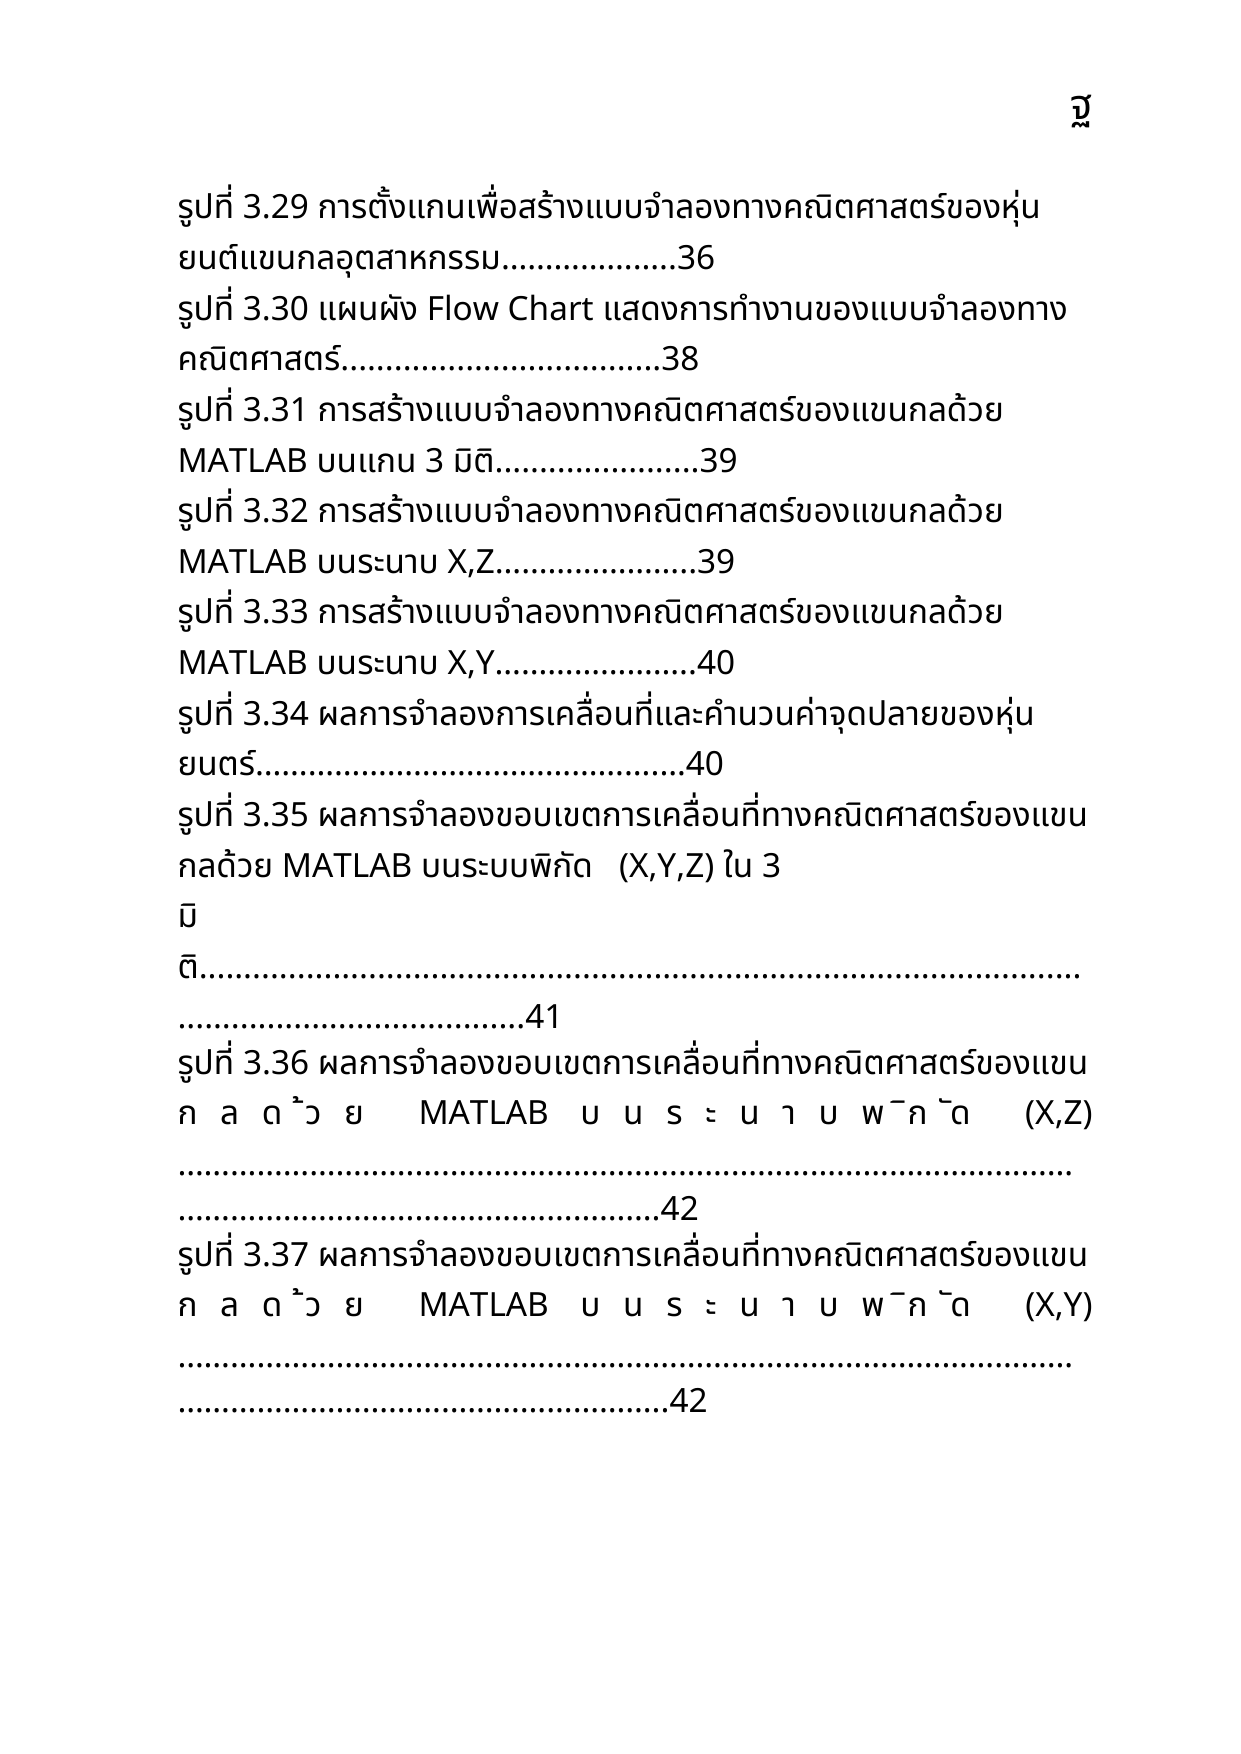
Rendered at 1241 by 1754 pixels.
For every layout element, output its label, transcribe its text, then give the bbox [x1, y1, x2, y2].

text รูปที่ 3.30 แผนผัง Flow Chart แสดงการทำงานของแบบจำลองทางคณิตศาสตร์....................................38 [177, 284, 1092, 386]
text รูปที่ 3.35 ผลการจำลองขอบเขตการเคลื่อนที่ทางคณิตศาสตร์ของแขนกลด้วย MATLAB บนระบบพิกัด (X,Y,Z) ใน 3 มิติ..........................................................................................................................................41 [177, 791, 1092, 1038]
text รูปที่ 3.33 การสร้างแบบจำลองทางคณิตศาสตร์ของแขนกลด้วย MATLAB บนระนาบ X,Y…………………..40 [177, 588, 1092, 689]
text รูปที่ 3.37 ผลการจำลองขอบเขตการเคลื่อนที่ทางคณิตศาสตร์ของแขนกลด้วย MATLAB บนระนาบพิกัด (X,Y) …………………………………………………………………………………………………………………………………………..42 [177, 1231, 1092, 1423]
text รูปที่ 3.36 ผลการจำลองขอบเขตการเคลื่อนที่ทางคณิตศาสตร์ของแขนกลด้วย MATLAB บนระนาบพิกัด (X,Z) ………………………………………………………………………………………………………………………………………….42 [177, 1038, 1092, 1231]
text รูปที่ 3.29 การตั้งแกนเพื่อสร้างแบบจำลองทางคณิตศาสตร์ของหุ่นยนต์แขนกลอุตสาหกรรม………………..36 [177, 183, 1092, 284]
text รูปที่ 3.31 การสร้างแบบจำลองทางคณิตศาสตร์ของแขนกลด้วย MATLAB บนแกน 3 มิติ.......................39 [177, 386, 1092, 487]
text รูปที่ 3.34 ผลการจำลองการเคลื่อนที่และคำนวนค่าจุดปลายของหุ่นยนตร์……………………………………….…40 [177, 689, 1092, 791]
text รูปที่ 3.32 การสร้างแบบจำลองทางคณิตศาสตร์ของแขนกลด้วย MATLAB บนระนาบ X,Z…………………..39 [177, 487, 1092, 588]
